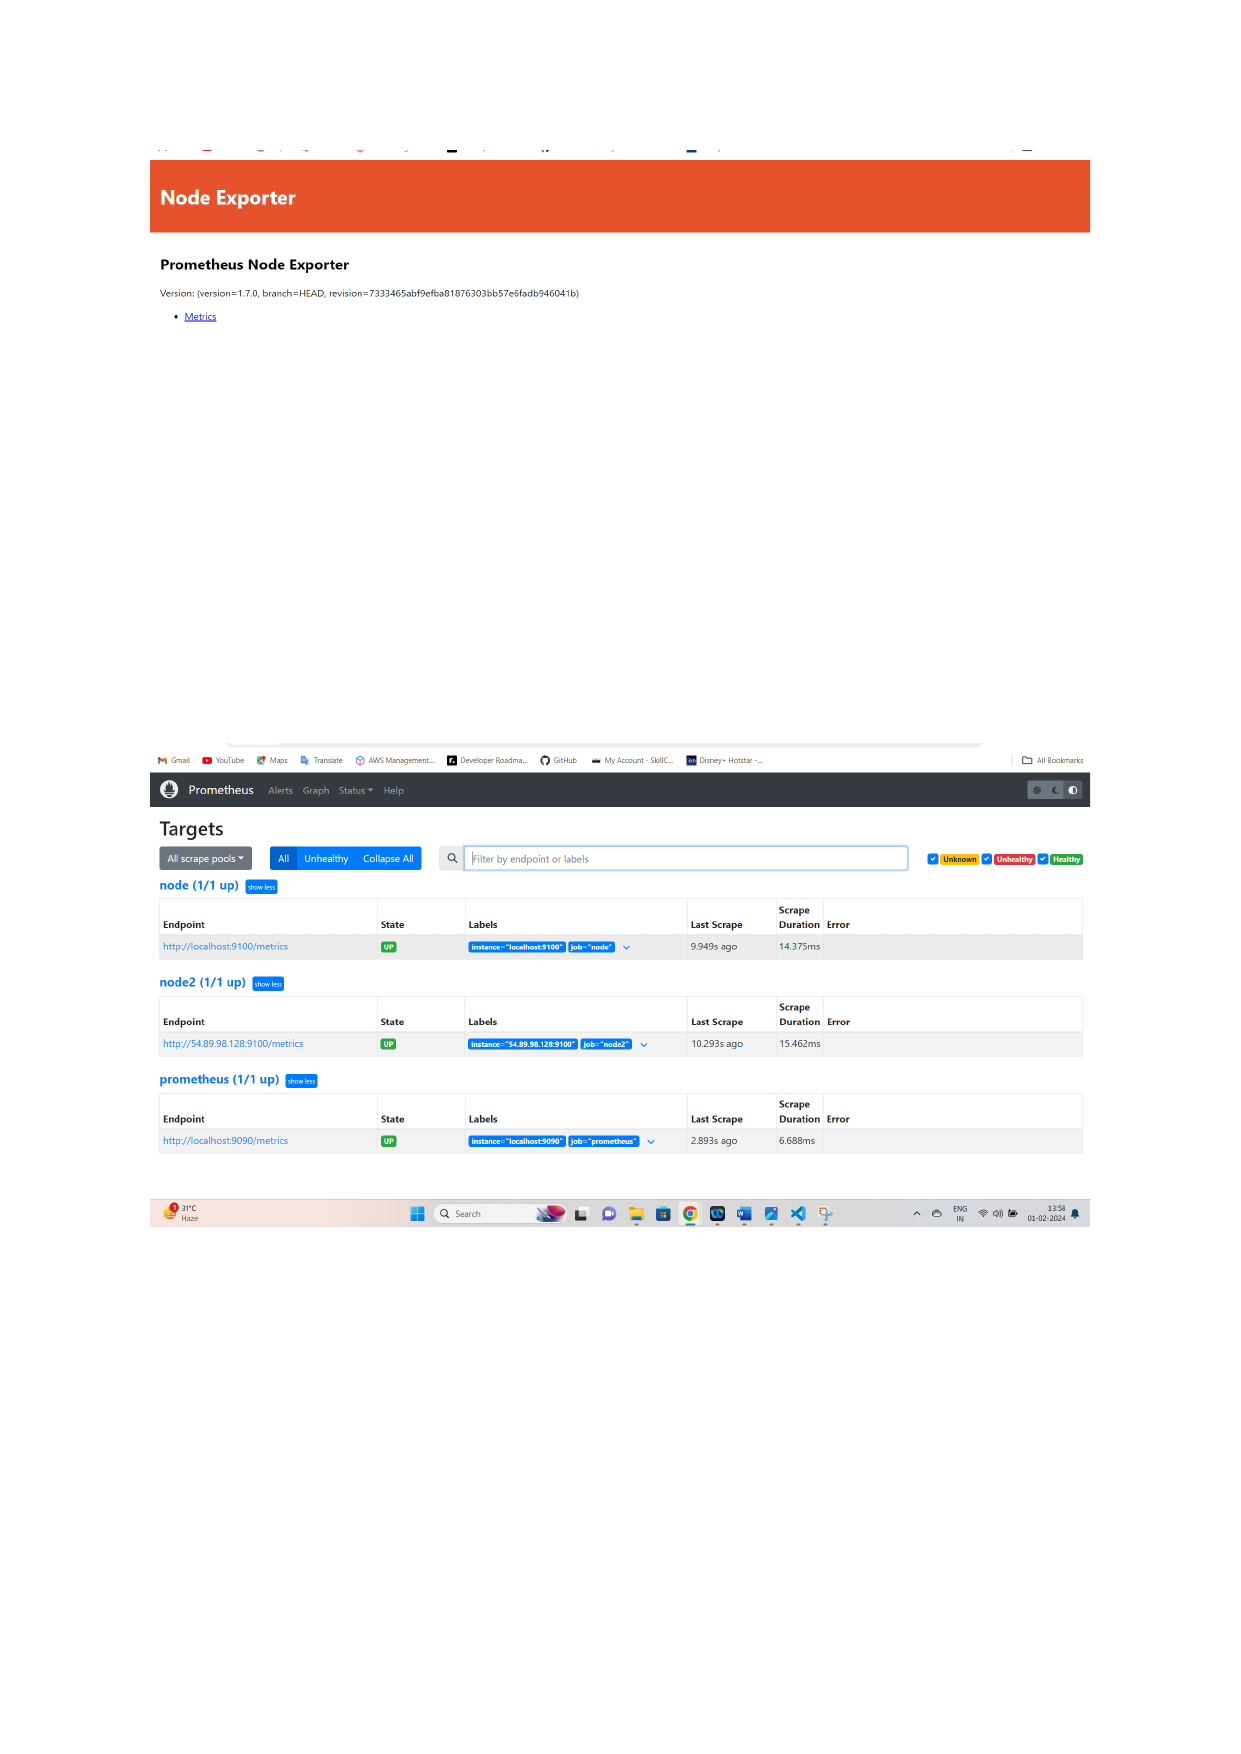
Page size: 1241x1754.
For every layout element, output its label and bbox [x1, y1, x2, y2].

picture [150, 743, 1091, 1227]
picture [150, 150, 1091, 526]
